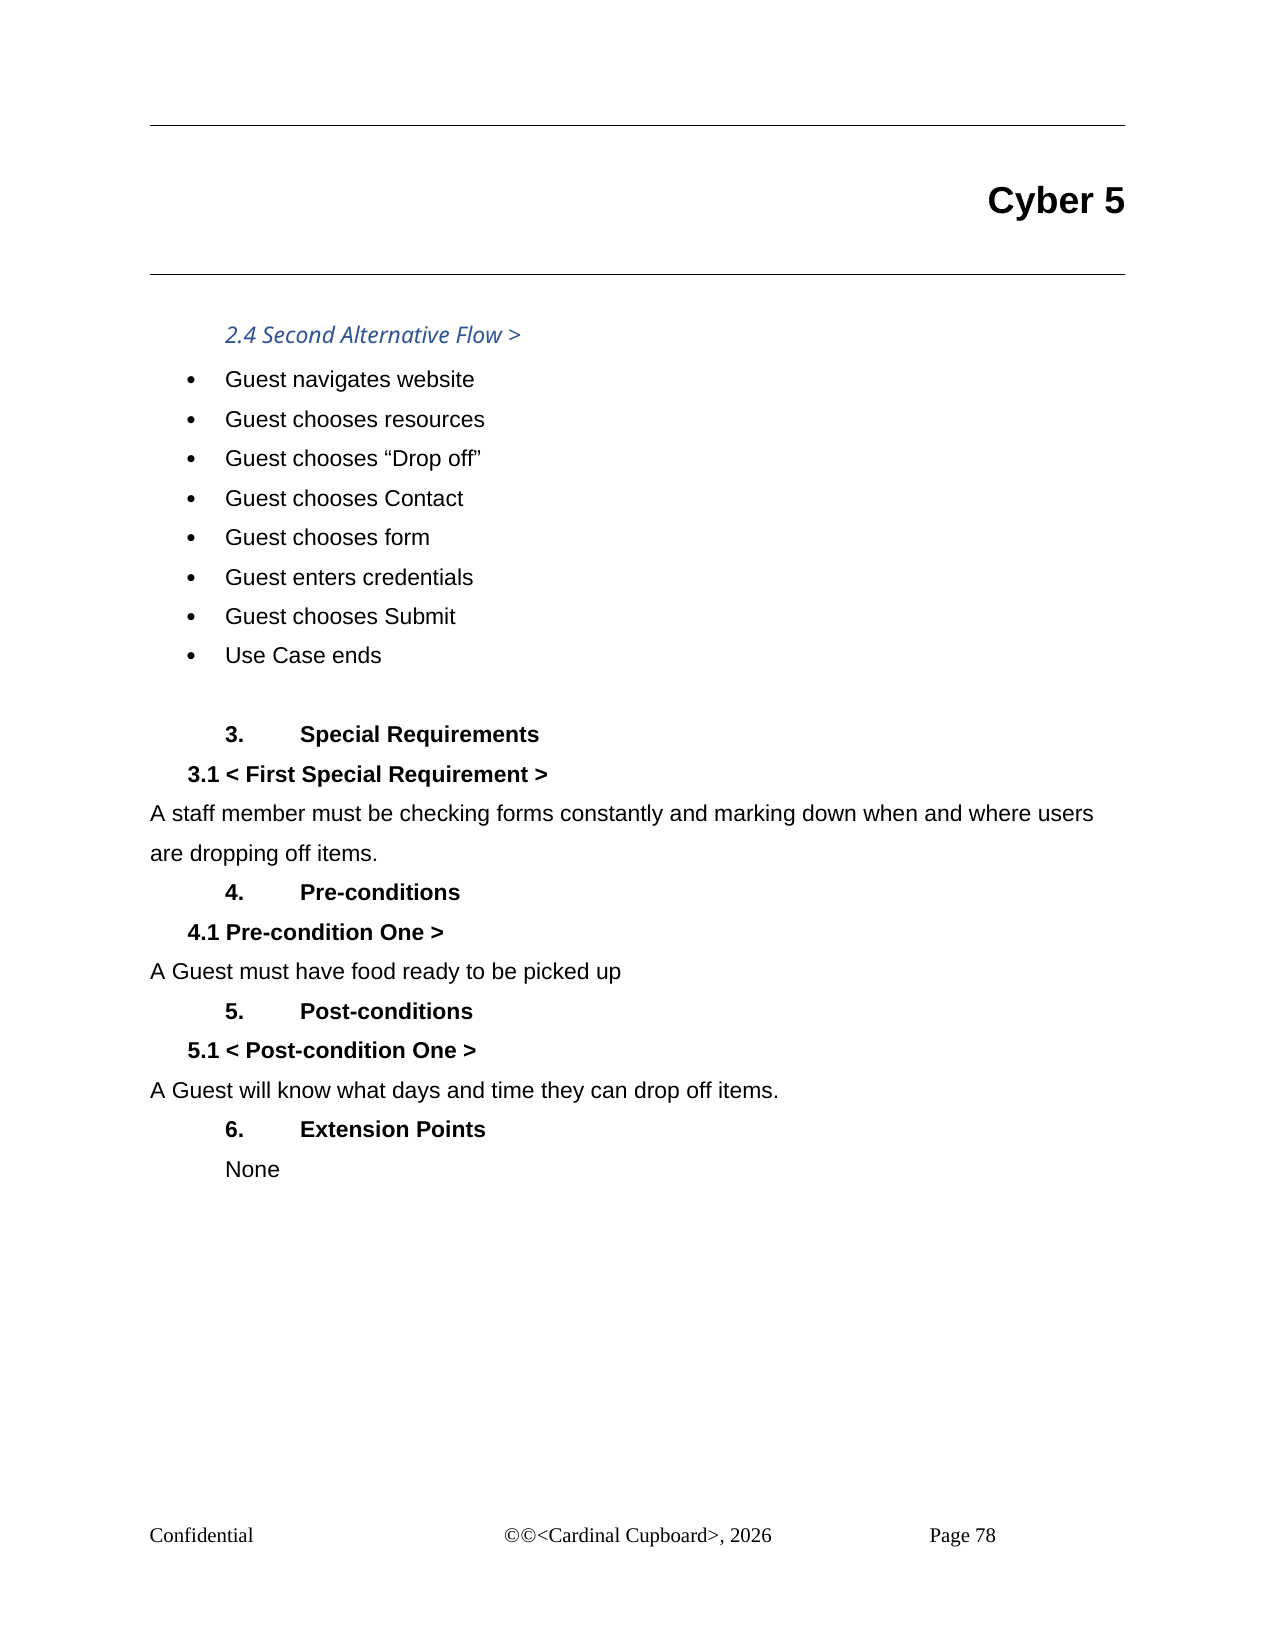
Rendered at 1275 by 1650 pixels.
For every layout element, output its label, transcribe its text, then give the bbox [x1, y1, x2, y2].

list Guest chooses Contact [187, 484, 1125, 511]
subtitle 2.4 Second Alternative Flow > [225, 319, 1125, 351]
list Special Requirements [150, 721, 1125, 748]
list Extension Points [150, 1116, 1125, 1143]
list Pre-conditions [150, 879, 1125, 906]
text 4.1 Pre-condition One > [187, 919, 1125, 945]
list Guest chooses Submit [187, 603, 1125, 629]
text 3.1 < First Special Requirement > [187, 761, 1125, 787]
text A Guest must have food ready to be picked up [150, 958, 1125, 985]
list Guest chooses resources [187, 406, 1125, 432]
text None [225, 1156, 1125, 1182]
text A Guest will know what days and time they can drop off items. [150, 1077, 1125, 1103]
list Guest enters credentials [187, 563, 1125, 590]
list Guest navigates website [187, 366, 1125, 392]
text A staff member must be checking forms constantly and marking down when and where users are dropping off items. [150, 800, 1125, 866]
text 5.1 < Post-condition One > [187, 1037, 1125, 1064]
list Post-conditions [150, 998, 1125, 1024]
list Guest chooses “Drop off” [187, 445, 1125, 471]
list Guest chooses form [187, 524, 1125, 550]
list Use Case ends [187, 642, 1125, 669]
